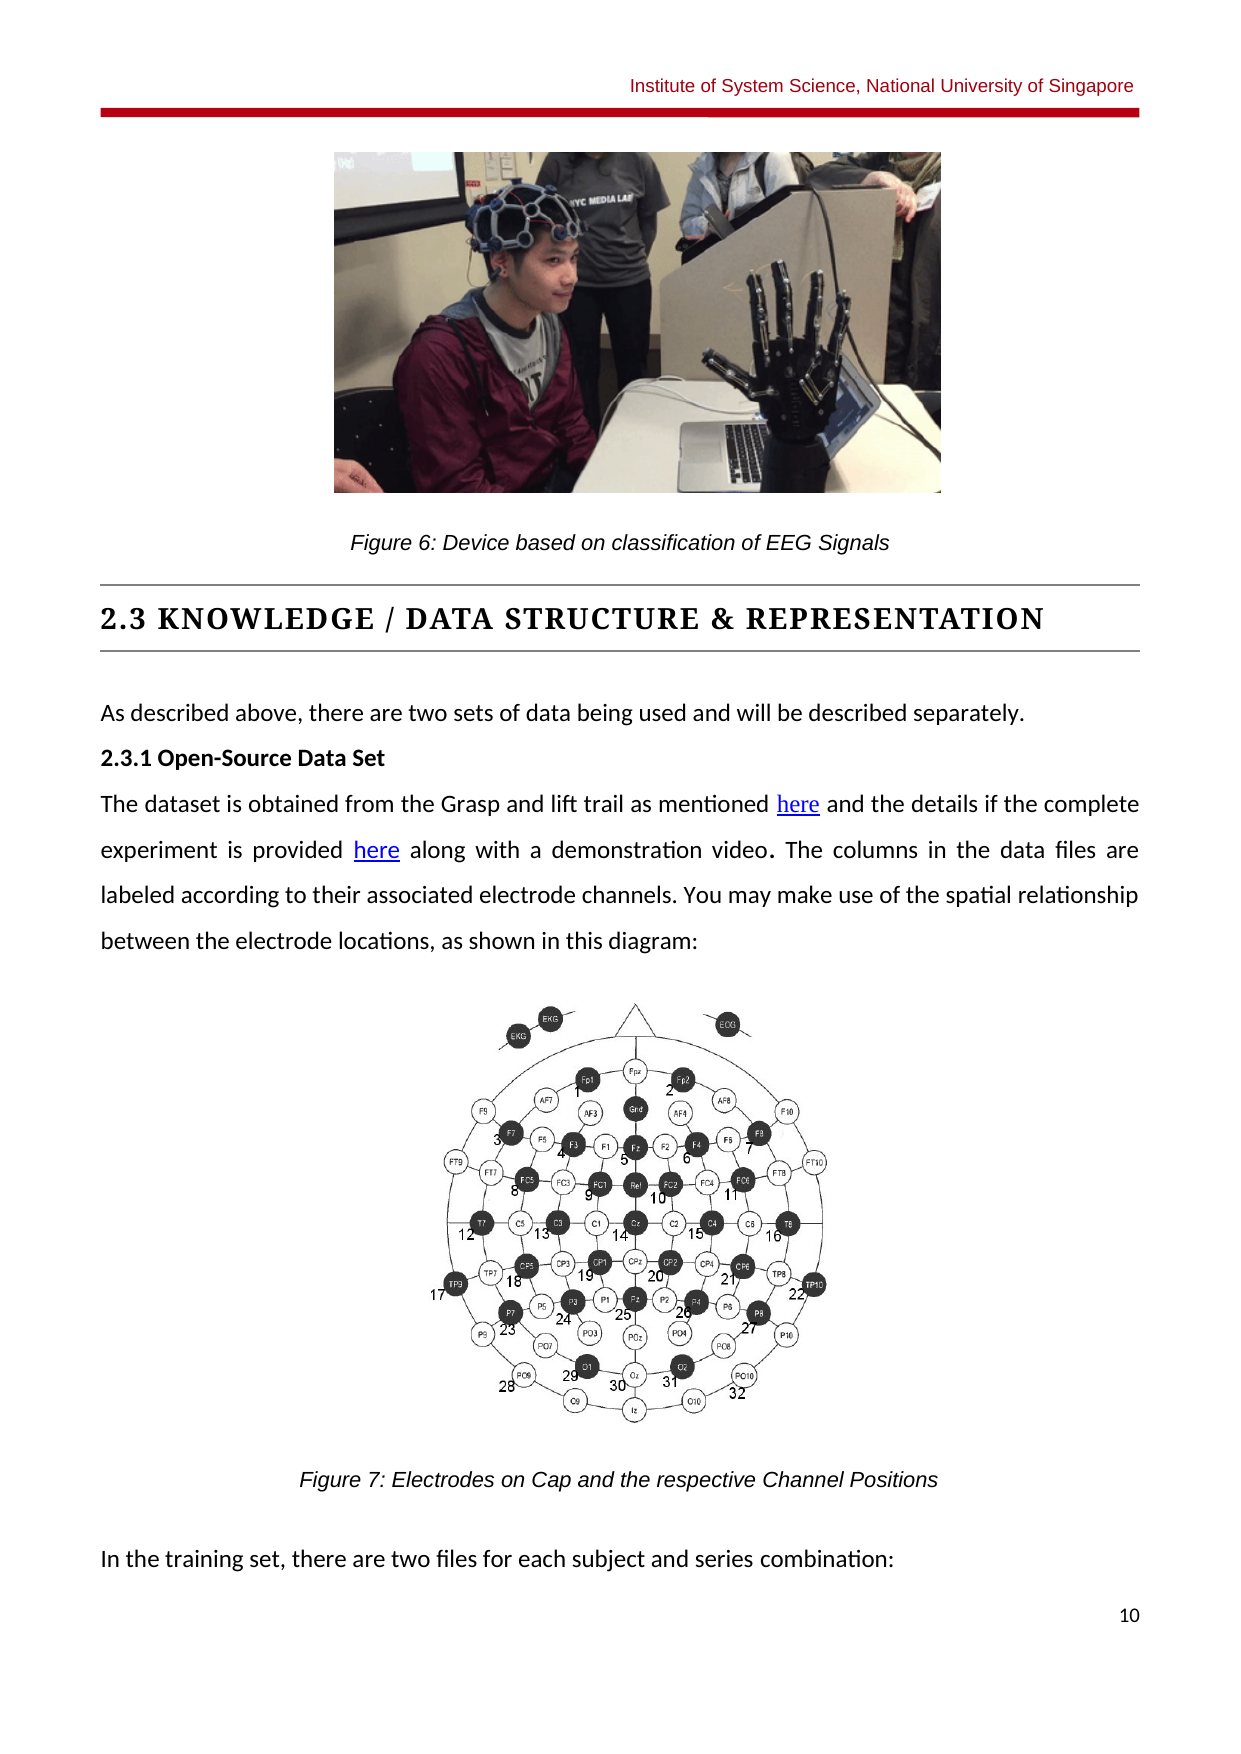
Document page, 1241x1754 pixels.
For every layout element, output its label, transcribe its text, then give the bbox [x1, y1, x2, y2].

text 2.3.1 Open-Source Data Set [100, 742, 1140, 773]
text As described above, there are two sets of data being used and will be described separately. [100, 697, 1140, 727]
text In the training set, there are two files for each subject and series combination: [100, 1543, 1140, 1573]
text The dataset is obtained from the Grasp and lift trail as mentioned here and the details if the complete experiment is provided here along with a demonstration video. The columns in the data files are labeled according to their associated electrode channels. You may make use of the spatial relationship between the electrode locations, as shown in this diagram: [100, 788, 1140, 956]
text Figure 7: Electrodes on Cap and the respective Channel Positions [100, 1467, 1140, 1492]
picture [422, 987, 856, 1430]
text Figure 6: Device based on classification of EEG Signals [100, 530, 1140, 555]
subtitle 2.3 Knowledge / Data structure & Representation [100, 586, 1140, 650]
